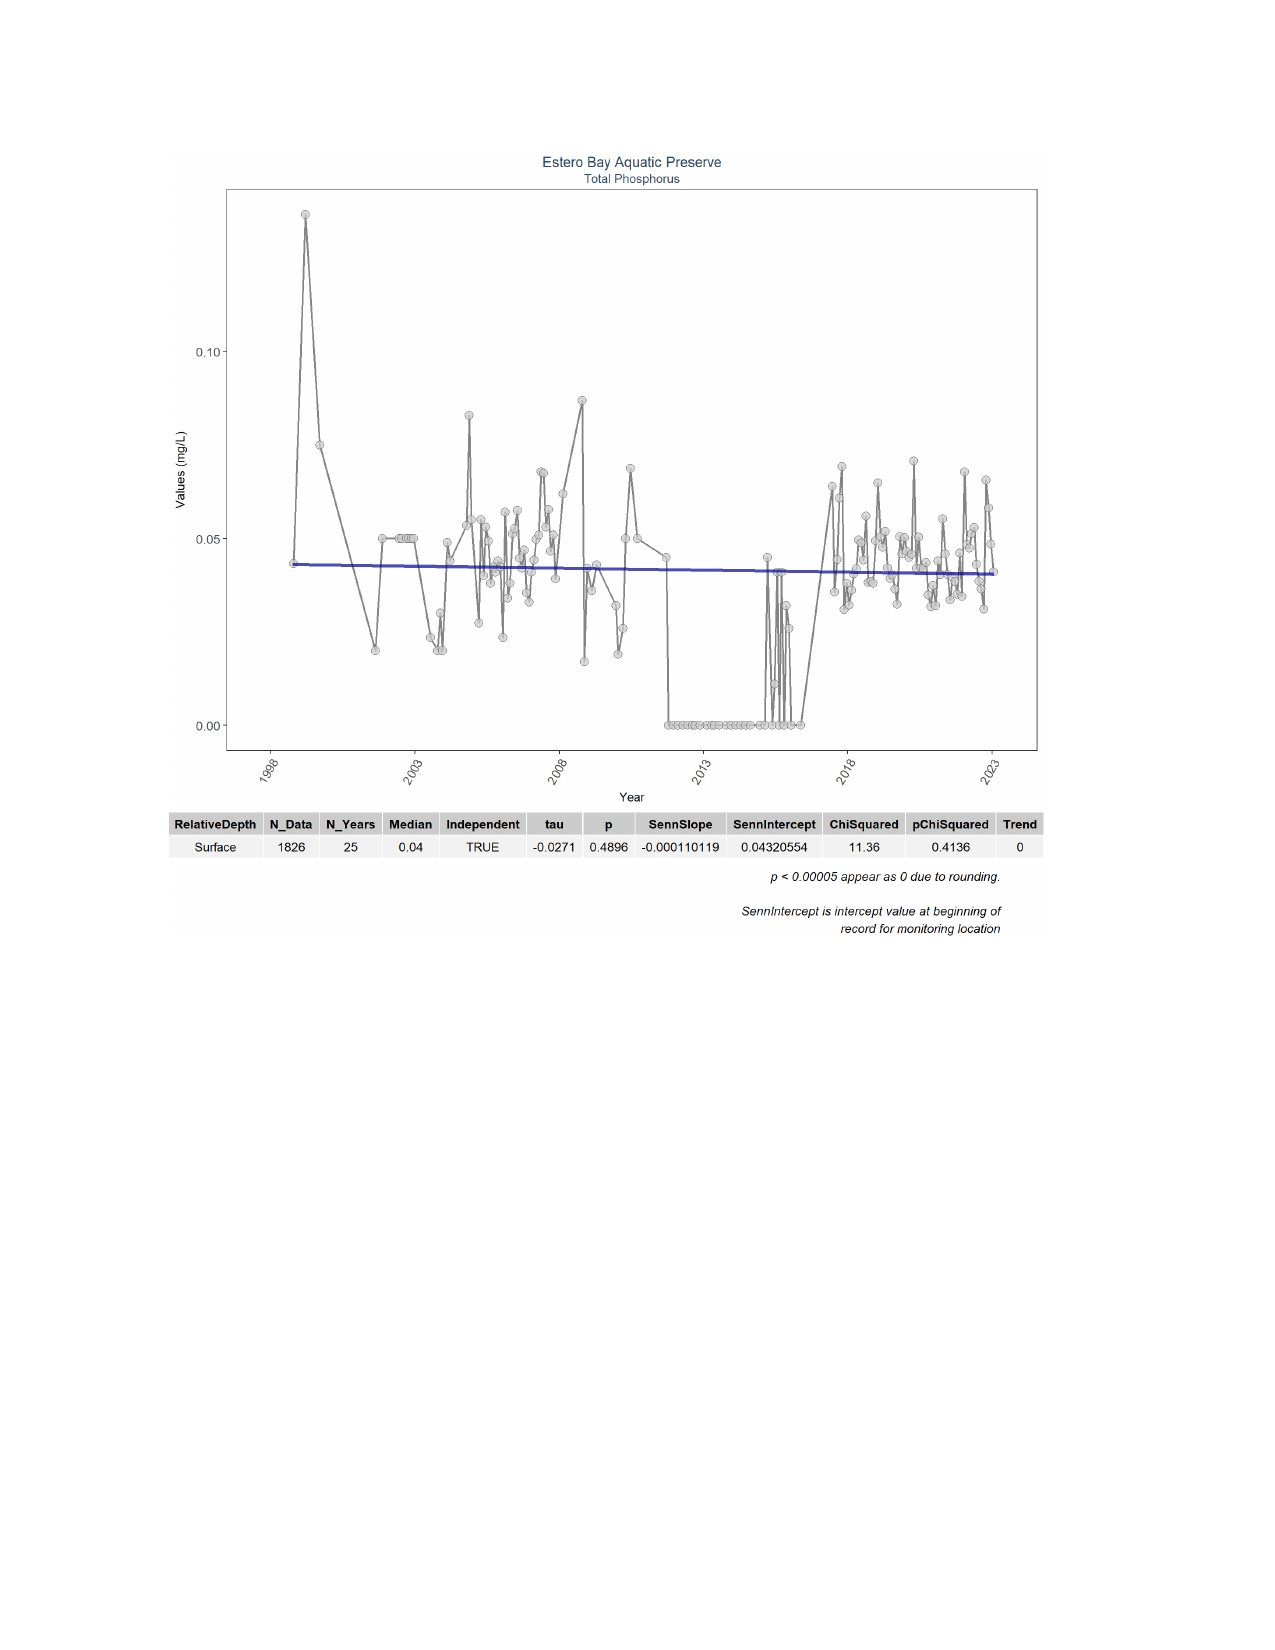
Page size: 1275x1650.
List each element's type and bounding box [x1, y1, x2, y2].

picture [168, 150, 1044, 938]
